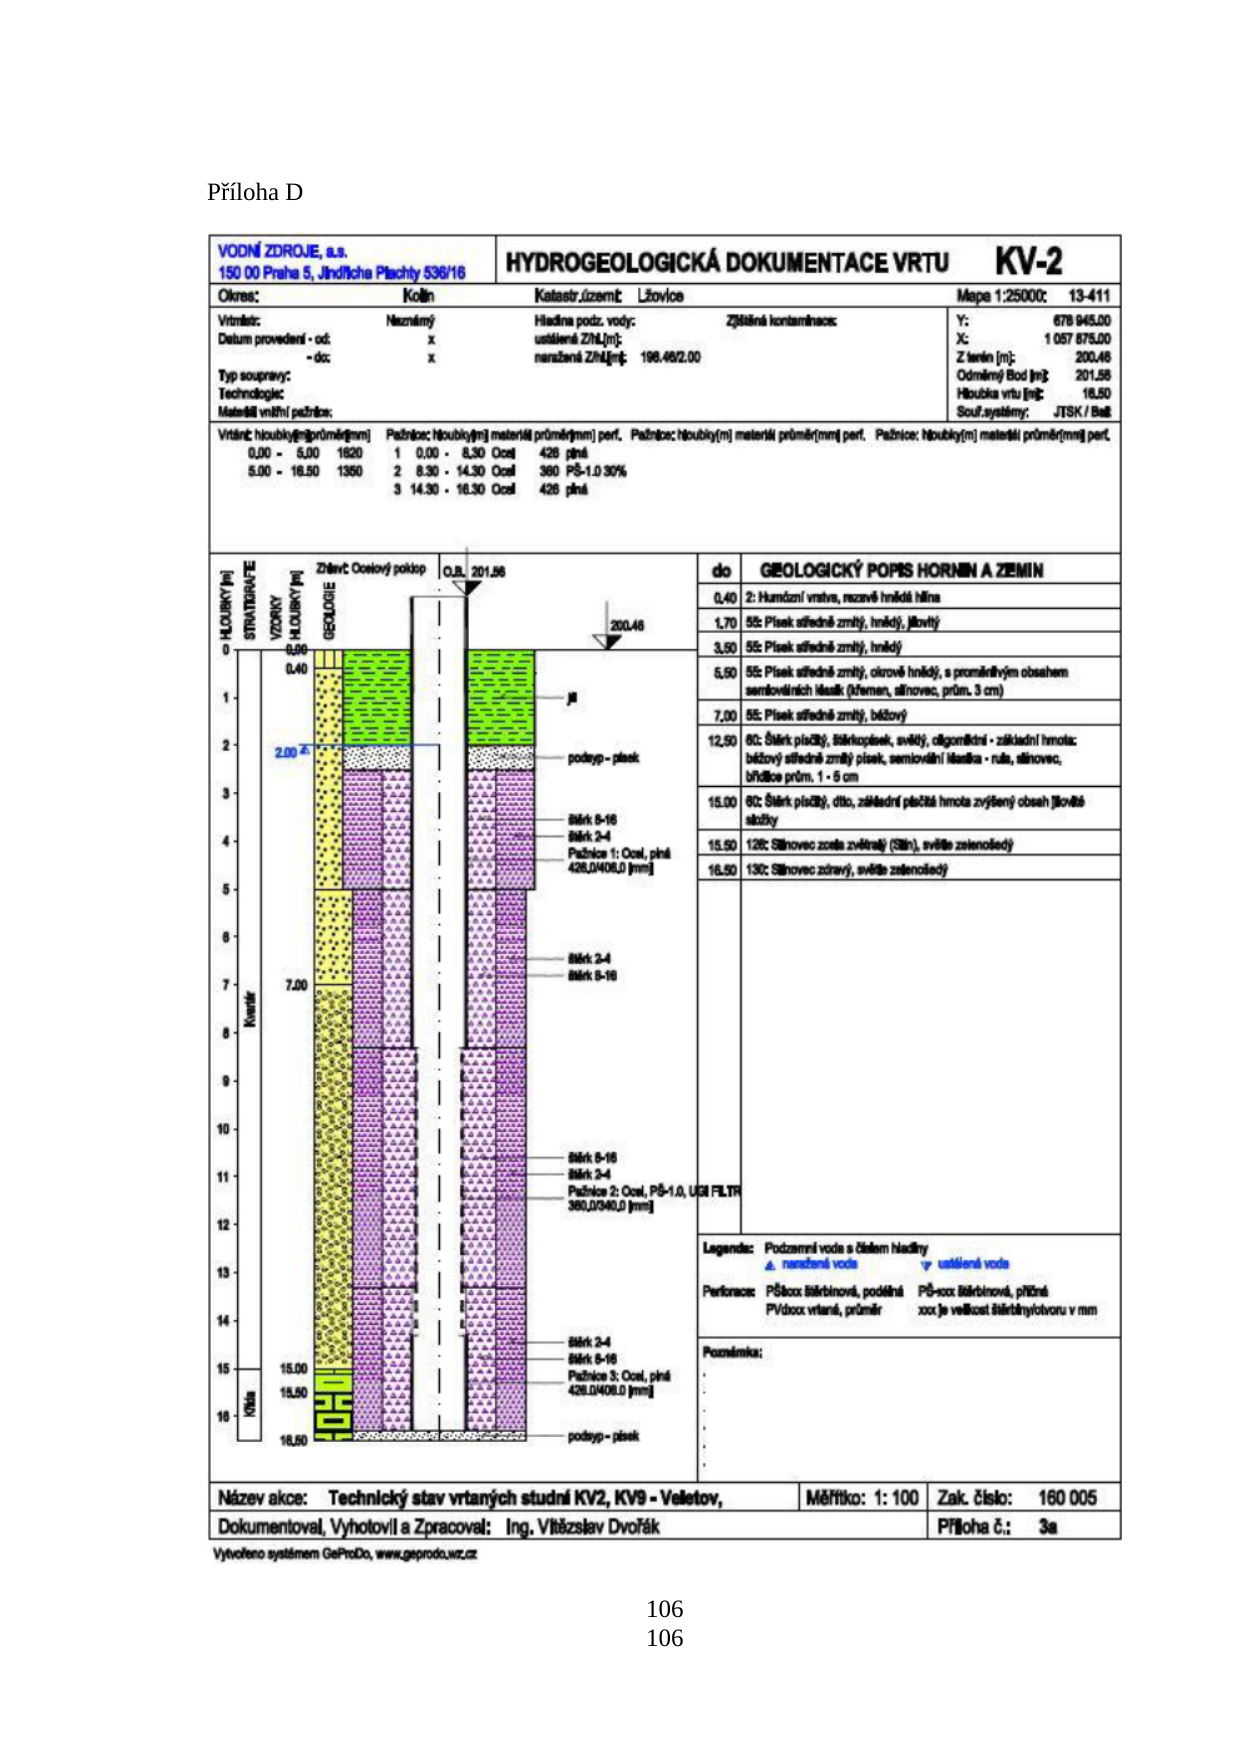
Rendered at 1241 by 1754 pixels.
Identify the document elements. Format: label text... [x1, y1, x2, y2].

picture [206, 232, 1123, 1564]
text Příloha D [207, 177, 1122, 206]
